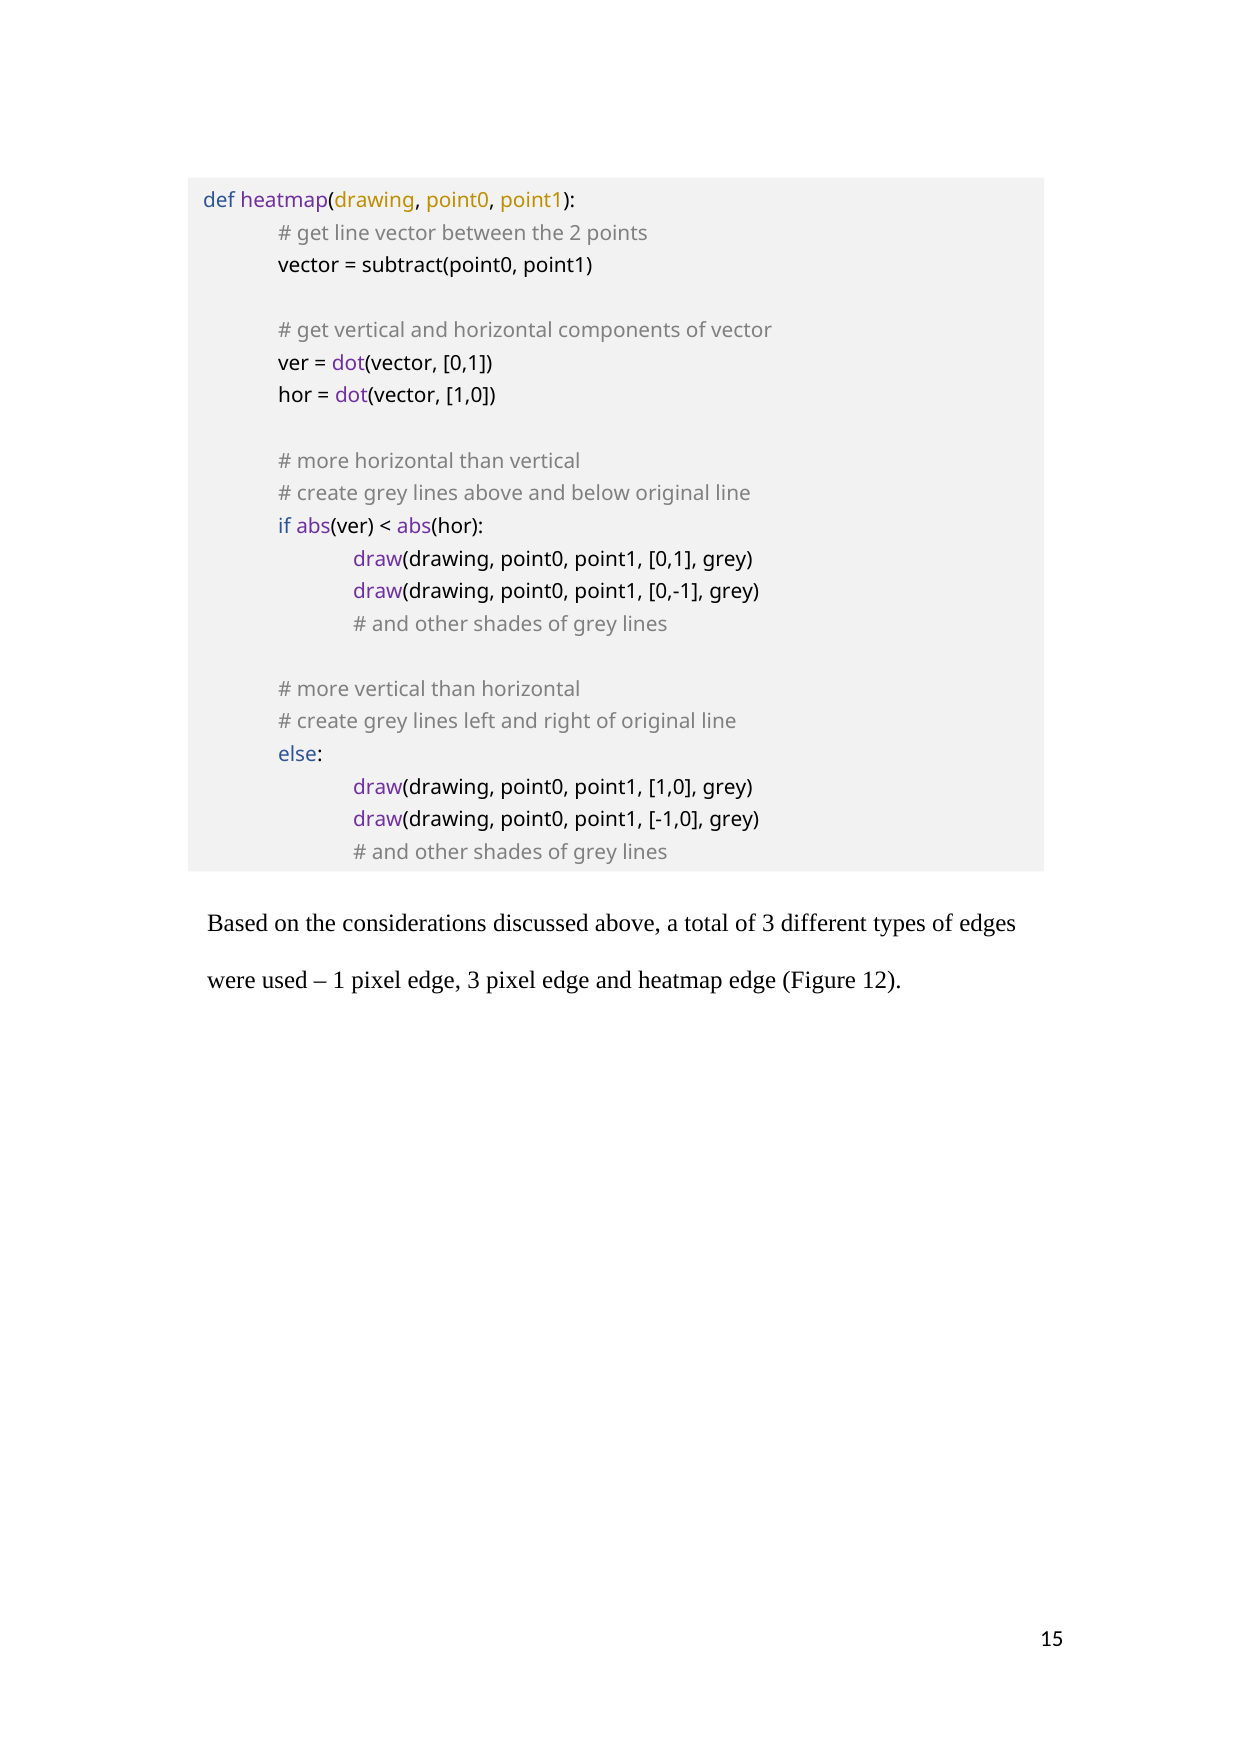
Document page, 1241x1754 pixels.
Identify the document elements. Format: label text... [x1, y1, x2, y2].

text Based on the considerations discussed above, a total of 3 different types of edges were used – 1 pixel edge, 3 pixel edge and heatmap edge (Figure 12). [207, 177, 1063, 994]
